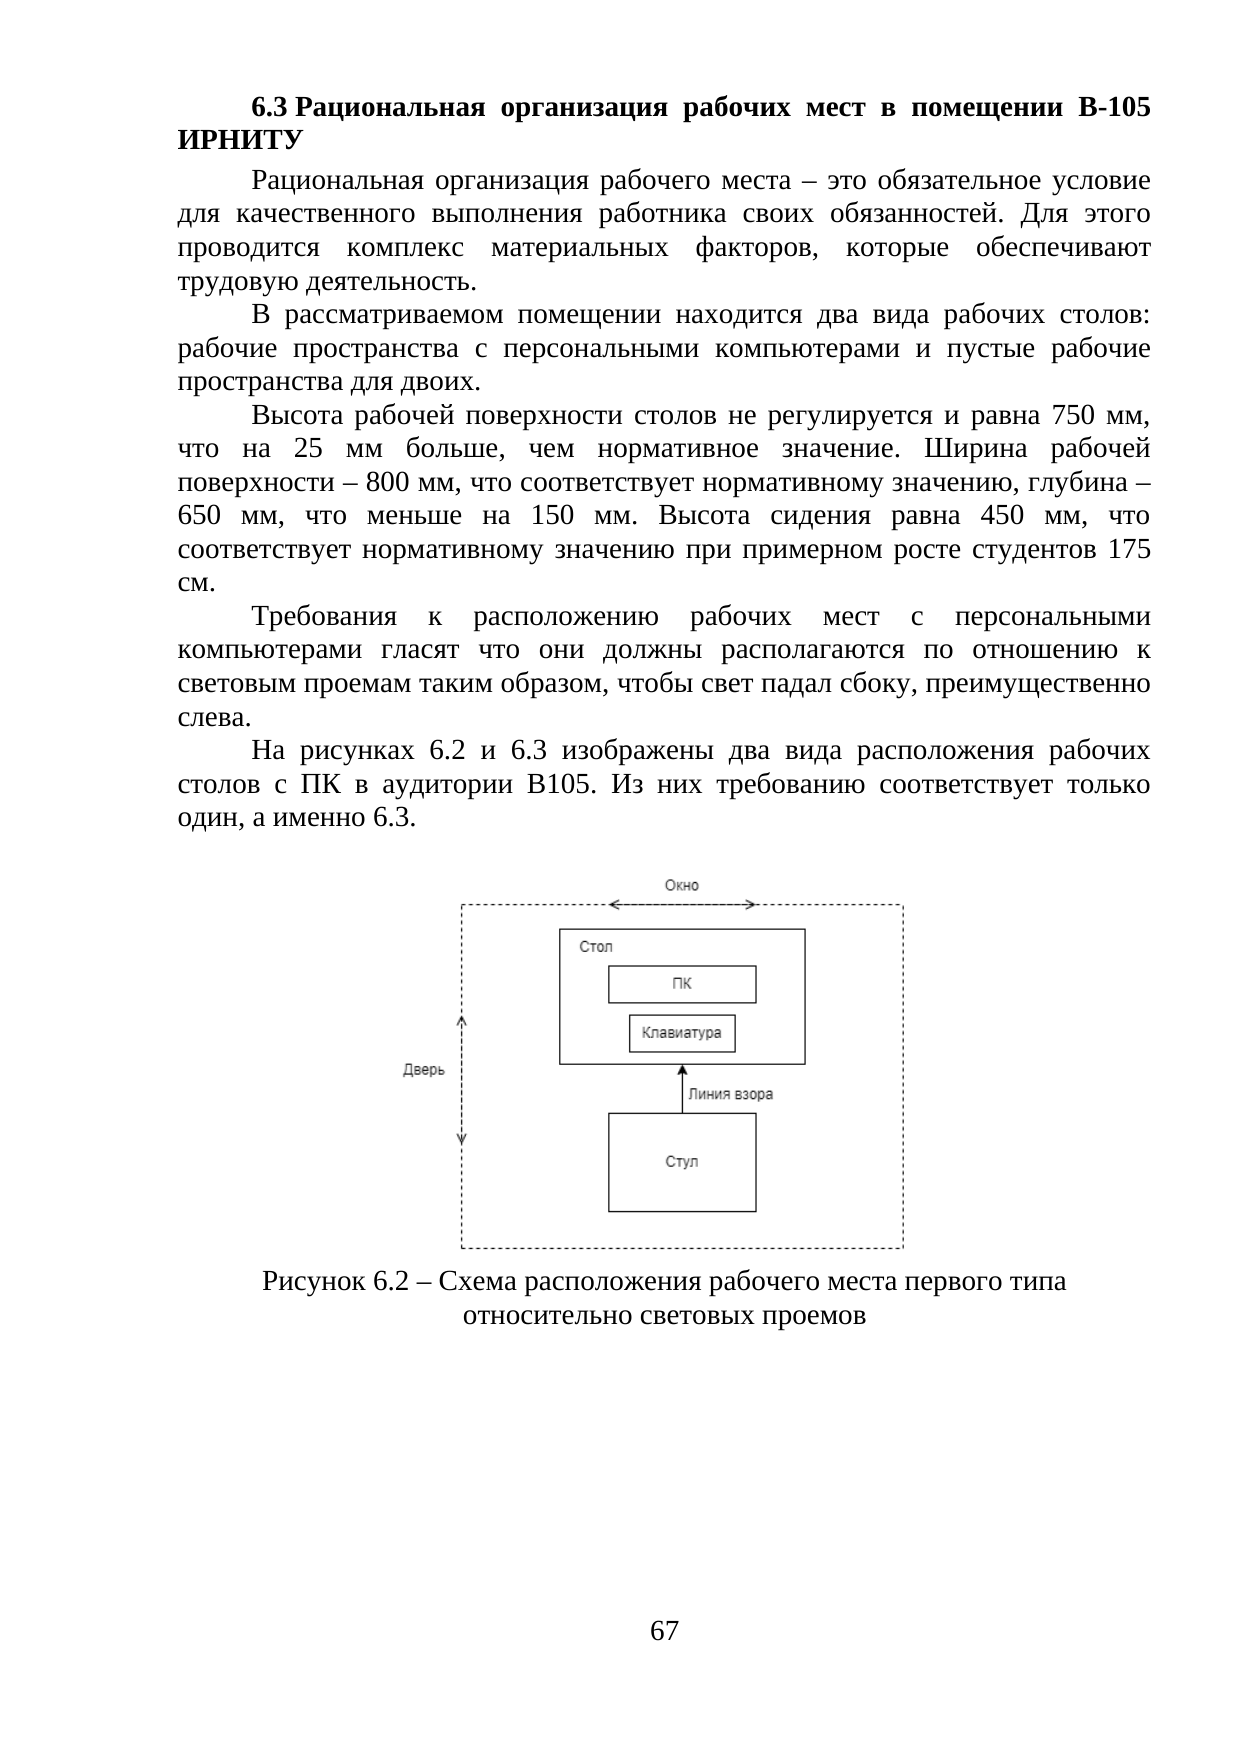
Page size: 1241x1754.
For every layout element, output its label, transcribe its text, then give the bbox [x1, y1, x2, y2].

picture [391, 866, 938, 1264]
text В рассматриваемом помещении находится два вида рабочих столов: рабочие пространства с персональными компьютерами и пустые рабочие пространства для двоих. [177, 296, 1152, 397]
text Рисунок 6.2 – Схема расположения рабочего места первого типа относительно световых проемов [177, 1263, 1152, 1330]
text На рисунках 6.2 и 6.3 изображены два вида расположения рабочих столов с ПК в аудитории В105. Из них требованию соответствует только один, а именно 6.3. [177, 732, 1152, 833]
subtitle Рациональная организация рабочих мест в помещении В-105 ИРНИТУ [177, 89, 1152, 156]
text Рациональная организация рабочего места – это обязательное условие для качественного выполнения работника своих обязанностей. Для этого проводится комплекс материальных факторов, которые обеспечивают трудовую деятельность. [177, 162, 1152, 296]
text Высота рабочей поверхности столов не регулируется и равна 750 мм, что на 25 мм больше, чем нормативное значение. Ширина рабочей поверхности – 800 мм, что соответствует нормативному значению, глубина – 650 мм, что меньше на 150 мм. Высота сидения равна 450 мм, что соответствует нормативному значению при примерном росте студентов 175 см. [177, 397, 1152, 598]
text Требования к расположению рабочих мест с персональными компьютерами гласят что они должны располагаются по отношению к световым проемам таким образом, чтобы свет падал сбоку, преимущественно слева. [177, 598, 1152, 732]
